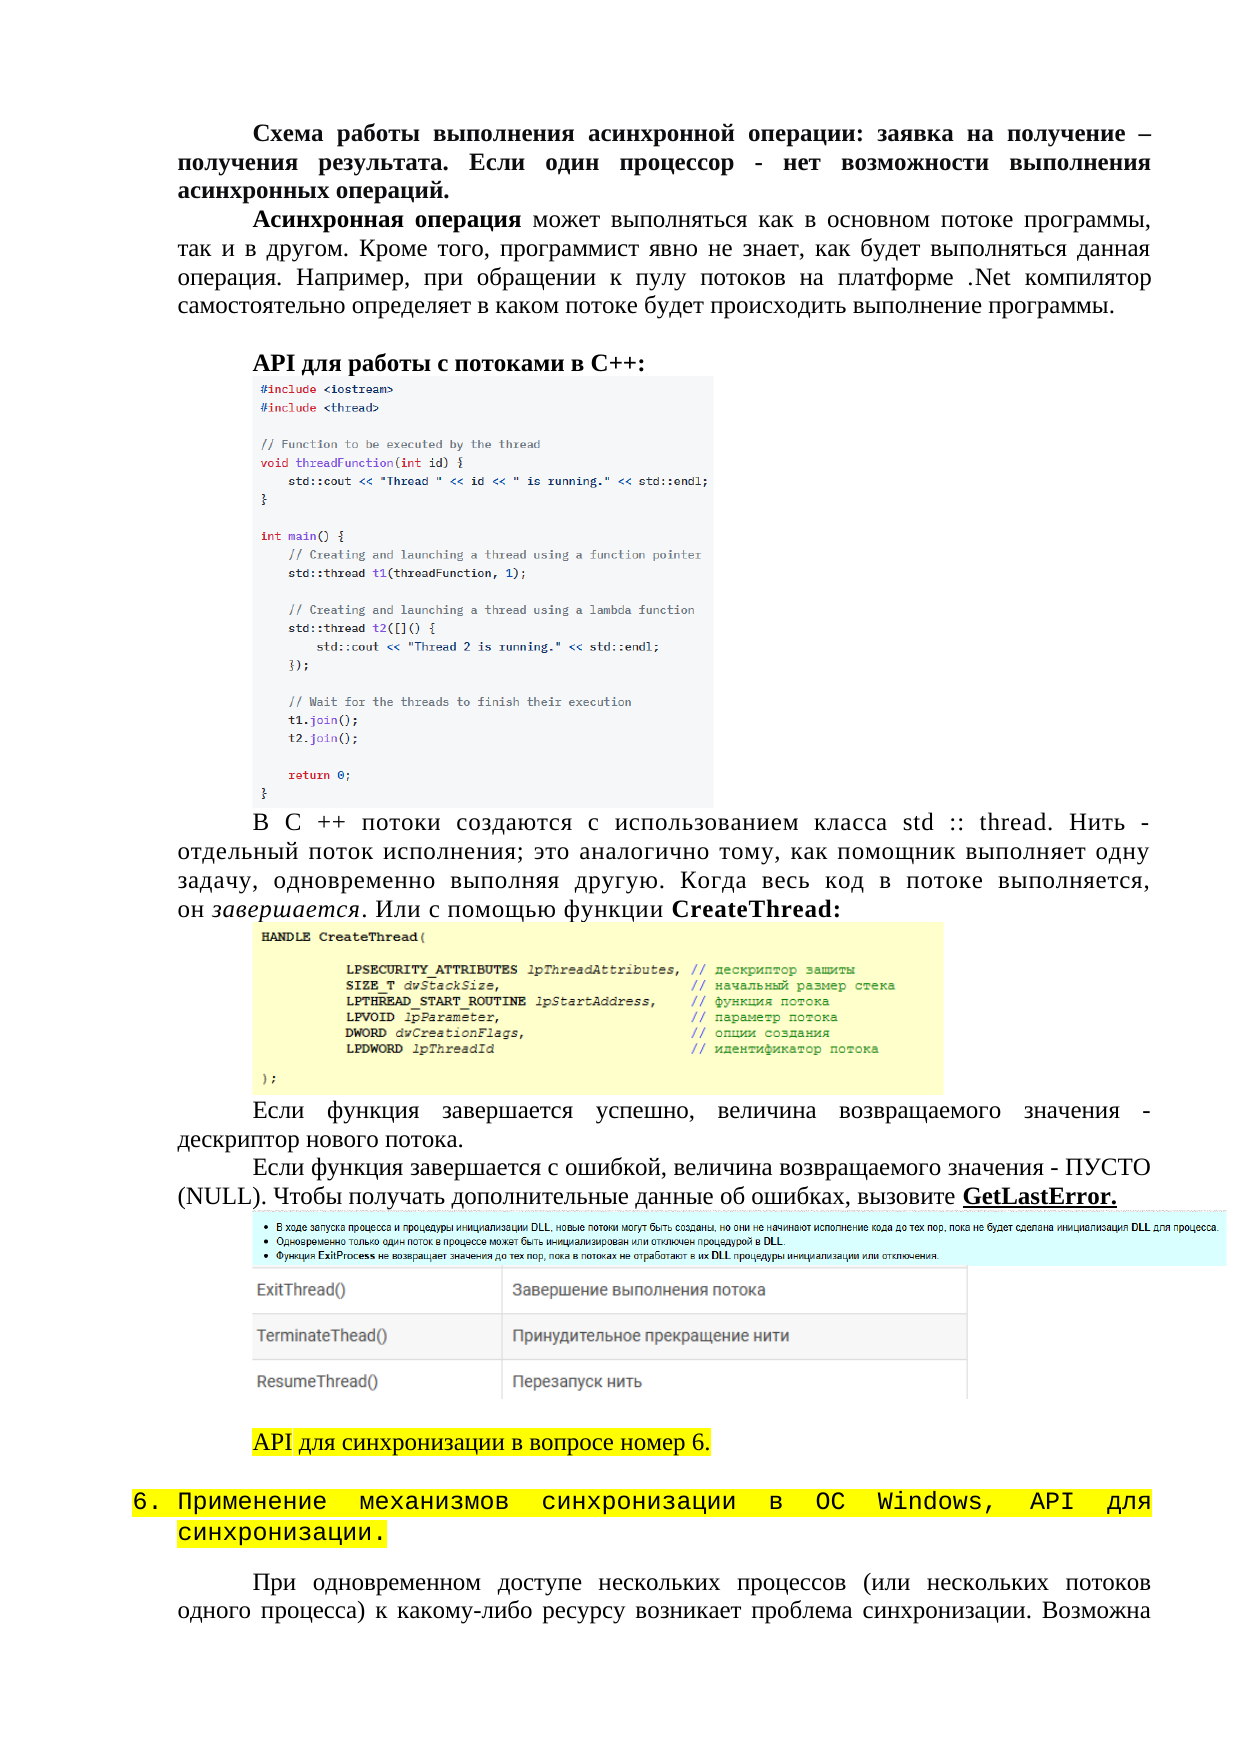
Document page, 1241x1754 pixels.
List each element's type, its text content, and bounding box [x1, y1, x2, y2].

list Асинхронная операция может выполняться как в основном потоке программы, так и в другом. Кроме того, программист явно не знает, как будет выполняться данная операция. Например, при обращении к пулу потоков на платформе .Net компилятор самостоятельно определяет в каком потоке будет происходить выполнение программы. [177, 204, 1152, 319]
text Если функция завершается с ошибкой, величина возвращаемого значения - ПУСТО (NULL). Чтобы получать дополнительные данные об ошибках, вызовите GetLastError. [177, 1152, 1152, 1210]
list API для работы с потоками в С++: [177, 348, 1152, 377]
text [177, 1567, 1152, 1624]
list API для синхронизации в вопросе номер 6. [252, 1427, 1152, 1456]
picture [252, 1210, 1227, 1399]
text Если функция завершается успешно, величина возвращаемого значения - дескриптор нового потока. [177, 1095, 1152, 1152]
picture [252, 922, 944, 1095]
text Схема работы выполнения асинхронной операции: заявка на получение – получения результата. Если один процессор - нет возможности выполнения асинхронных операций. [177, 118, 1152, 204]
picture [252, 376, 714, 808]
list Применение механизмов синхронизации в ОС Windows, API для синхронизации. [177, 1517, 1152, 1548]
list В C ++ потоки создаются с использованием класса std :: thread. Нить - отдельный поток исполнения; это аналогично тому, как помощник выполняет одну задачу, одновременно выполняя другую. Когда весь код в потоке выполняется, он завершается. Или с помощью функции CreateThread: [177, 807, 1152, 922]
